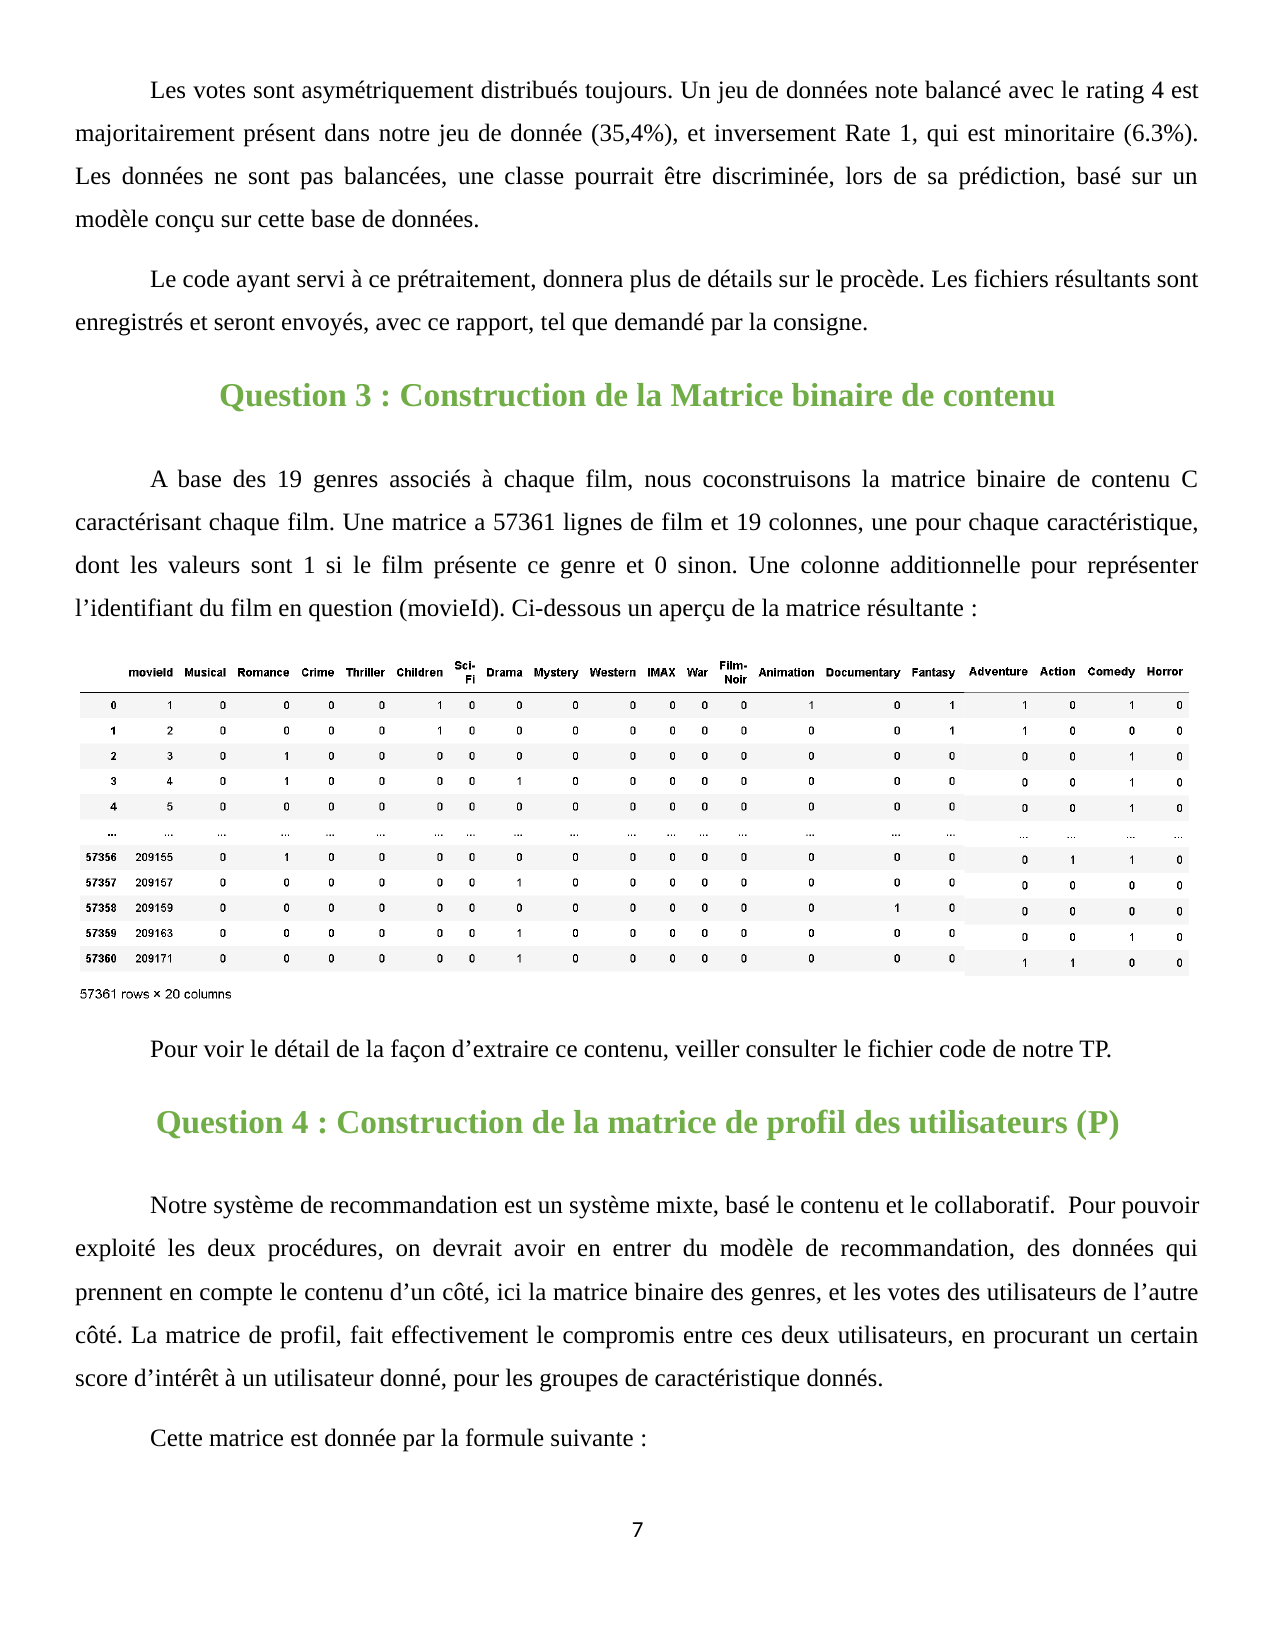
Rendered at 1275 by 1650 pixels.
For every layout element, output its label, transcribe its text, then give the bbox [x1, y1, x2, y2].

picture [75, 652, 1191, 1004]
text Les votes sont asymétriquement distribués toujours. Un jeu de données note balancé avec le rating 4 est majoritairement présent dans notre jeu de donnée (35,4%), et inversement Rate 1, qui est minoritaire (6.3%). Les données ne sont pas balancées, une classe pourrait être discriminée, lors de sa prédiction, basé sur un modèle conçu sur cette base de données. [75, 75, 1200, 233]
subtitle Question 3 : Construction de la Matrice binaire de contenu [75, 375, 1200, 414]
text Le code ayant servi à ce prétraitement, donnera plus de détails sur le procède. Les fichiers résultants sont enregistrés et seront envoyés, avec ce rapport, tel que demandé par la consigne. [75, 264, 1200, 336]
text A base des 19 genres associés à chaque film, nous coconstruisons la matrice binaire de contenu C caractérisant chaque film. Une matrice a 57361 lignes de film et 19 colonnes, une pour chaque caractéristique, dont les valeurs sont 1 si le film présente ce genre et 0 sinon. Une colonne additionnelle pour représenter l’identifiant du film en question (movieId). Ci-dessous un aperçu de la matrice résultante : [75, 464, 1200, 622]
text Pour voir le détail de la façon d’extraire ce contenu, veiller consulter le fichier code de notre TP. [75, 1034, 1200, 1063]
text Cette matrice est donnée par la formule suivante : [75, 1423, 1200, 1451]
text Notre système de recommandation est un système mixte, basé le contenu et le collaboratif. Pour pouvoir exploité les deux procédures, on devrait avoir en entrer du modèle de recommandation, des données qui prennent en compte le contenu d’un côté, ici la matrice binaire des genres, et les votes des utilisateurs de l’autre côté. La matrice de profil, fait effectivement le compromis entre ces deux utilisateurs, en procurant un certain score d’intérêt à un utilisateur donné, pour les groupes de caractéristique donnés. [75, 1190, 1200, 1392]
subtitle Question 4 : Construction de la matrice de profil des utilisateurs (P) [75, 1102, 1200, 1140]
